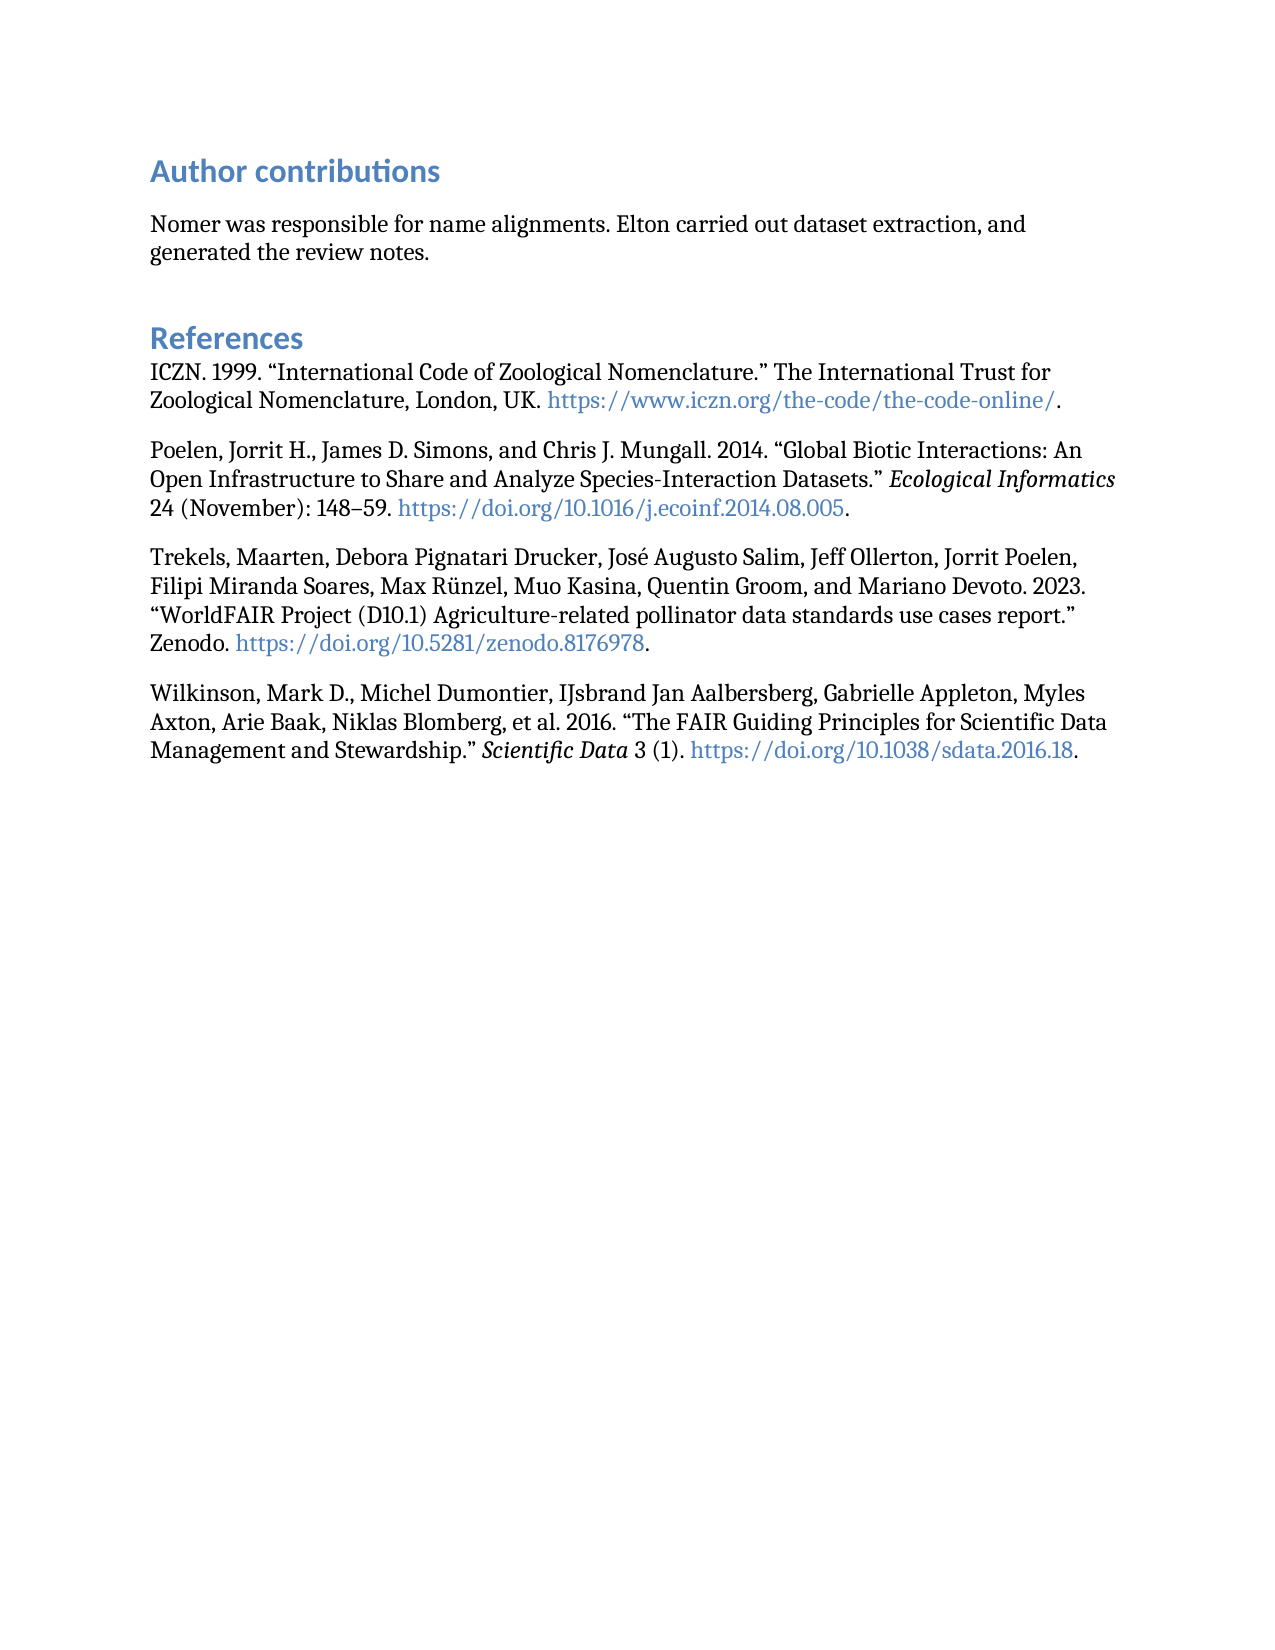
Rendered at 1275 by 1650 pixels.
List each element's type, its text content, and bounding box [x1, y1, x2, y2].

text Trekels, Maarten, Debora Pignatari Drucker, José Augusto Salim, Jeff Ollerton, Jorrit Poelen, Filipi Miranda Soares, Max Rünzel, Muo Kasina, Quentin Groom, and Mariano Devoto. 2023. “WorldFAIR Project (D10.1) Agriculture-related pollinator data standards use cases report.” Zenodo. https://doi.org/10.5281/zenodo.8176978. [150, 543, 1125, 658]
text Nomer was responsible for name alignments. Elton carried out dataset extraction, and generated the review notes. [150, 209, 1125, 267]
text ICZN. 1999. “International Code of Zoological Nomenclature.” The International Trust for Zoological Nomenclature, London, UK. https://www.iczn.org/the-code/the-code-online/. [150, 358, 1125, 415]
subtitle References [150, 317, 1125, 358]
text Wilkinson, Mark D., Michel Dumontier, IJsbrand Jan Aalbersberg, Gabrielle Appleton, Myles Axton, Arie Baak, Niklas Blomberg, et al. 2016. “The FAIR Guiding Principles for Scientific Data Management and Stewardship.” Scientific Data 3 (1). https://doi.org/10.1038/sdata.2016.18. [150, 679, 1125, 765]
subtitle Author contributions [150, 150, 1125, 191]
text Poelen, Jorrit H., James D. Simons, and Chris J. Mungall. 2014. “Global Biotic Interactions: An Open Infrastructure to Share and Analyze Species-Interaction Datasets.” Ecological Informatics 24 (November): 148–59. https://doi.org/10.1016/j.ecoinf.2014.08.005. [150, 436, 1125, 522]
